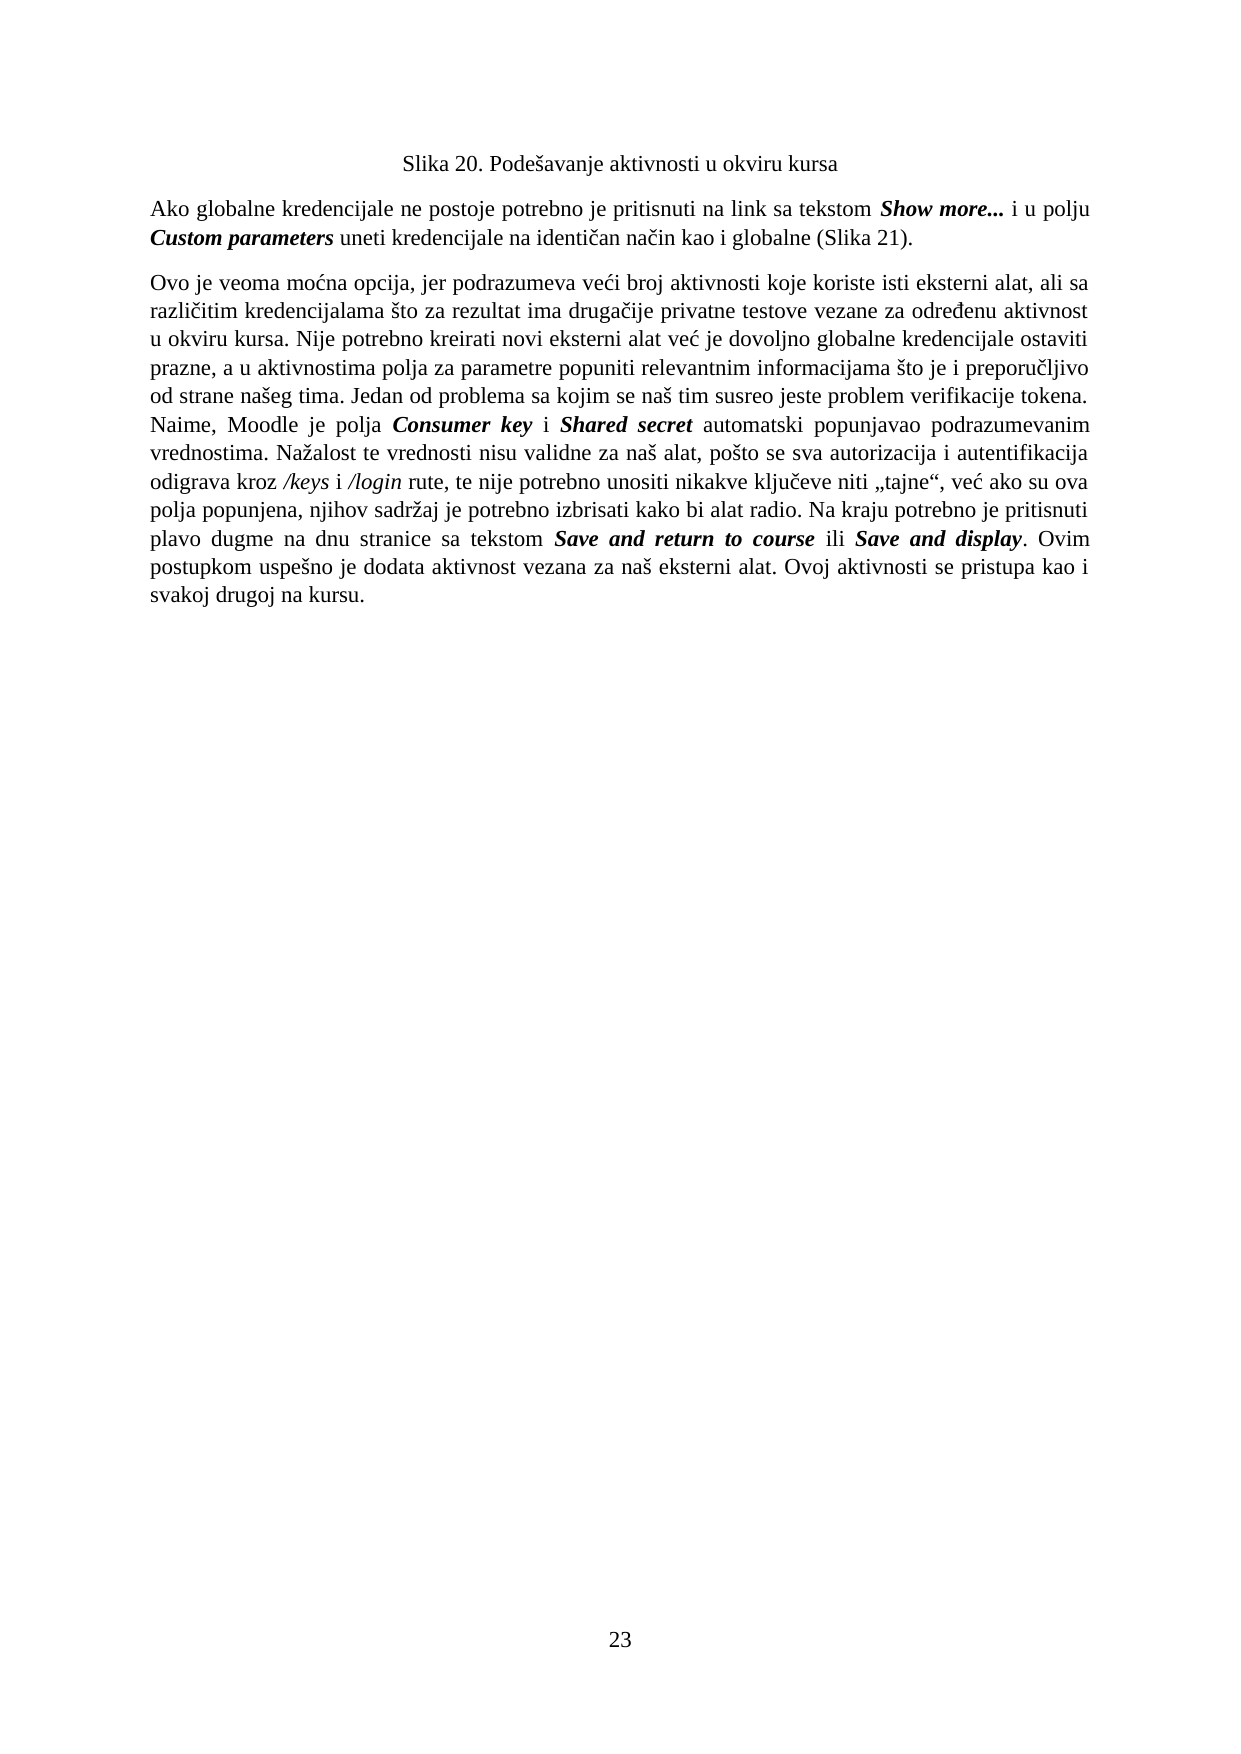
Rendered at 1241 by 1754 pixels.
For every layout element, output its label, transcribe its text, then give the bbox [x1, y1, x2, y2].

text Ako globalne kredencijale ne postoje potrebno je pritisnuti na link sa tekstom Show more... i u polju Custom parameters uneti kredencijale na identičan način kao i globalne (Slika 21). [150, 195, 1090, 250]
text Ovo je veoma moćna opcija, jer podrazumeva veći broj aktivnosti koje koriste isti eksterni alat, ali sa različitim kredencijalama što za rezultat ima drugačije privatne testove vezane za određenu aktivnost u okviru kursa. Nije potrebno kreirati novi eksterni alat već je dovoljno globalne kredencijale ostaviti prazne, a u aktivnostima polja za parametre popuniti relevantnim informacijama što je i preporučljivo od strane našeg tima. Jedan od problema sa kojim se naš tim susreo jeste problem verifikacije tokena. Naime, Moodle je polja Consumer key i Shared secret automatski popunjavao podrazumevanim vrednostima. Nažalost te vrednosti nisu validne za naš alat, pošto se sva autorizacija i autentifikacija odigrava kroz /keys i /login rute, te nije potrebno unositi nikakve ključeve niti „tajne“, već ako su ova polja popunjena, njihov sadržaj je potrebno izbrisati kako bi alat radio. Na kraju potrebno je pritisnuti plavo dugme na dnu stranice sa tekstom Save and return to course ili Save and display. Ovim postupkom uspešno je dodata aktivnost vezana za naš eksterni alat. Ovoj aktivnosti se pristupa kao i svakoj drugoj na kursu. [150, 269, 1090, 608]
text Slika 20. Podešavanje aktivnosti u okviru kursa [150, 150, 1090, 176]
